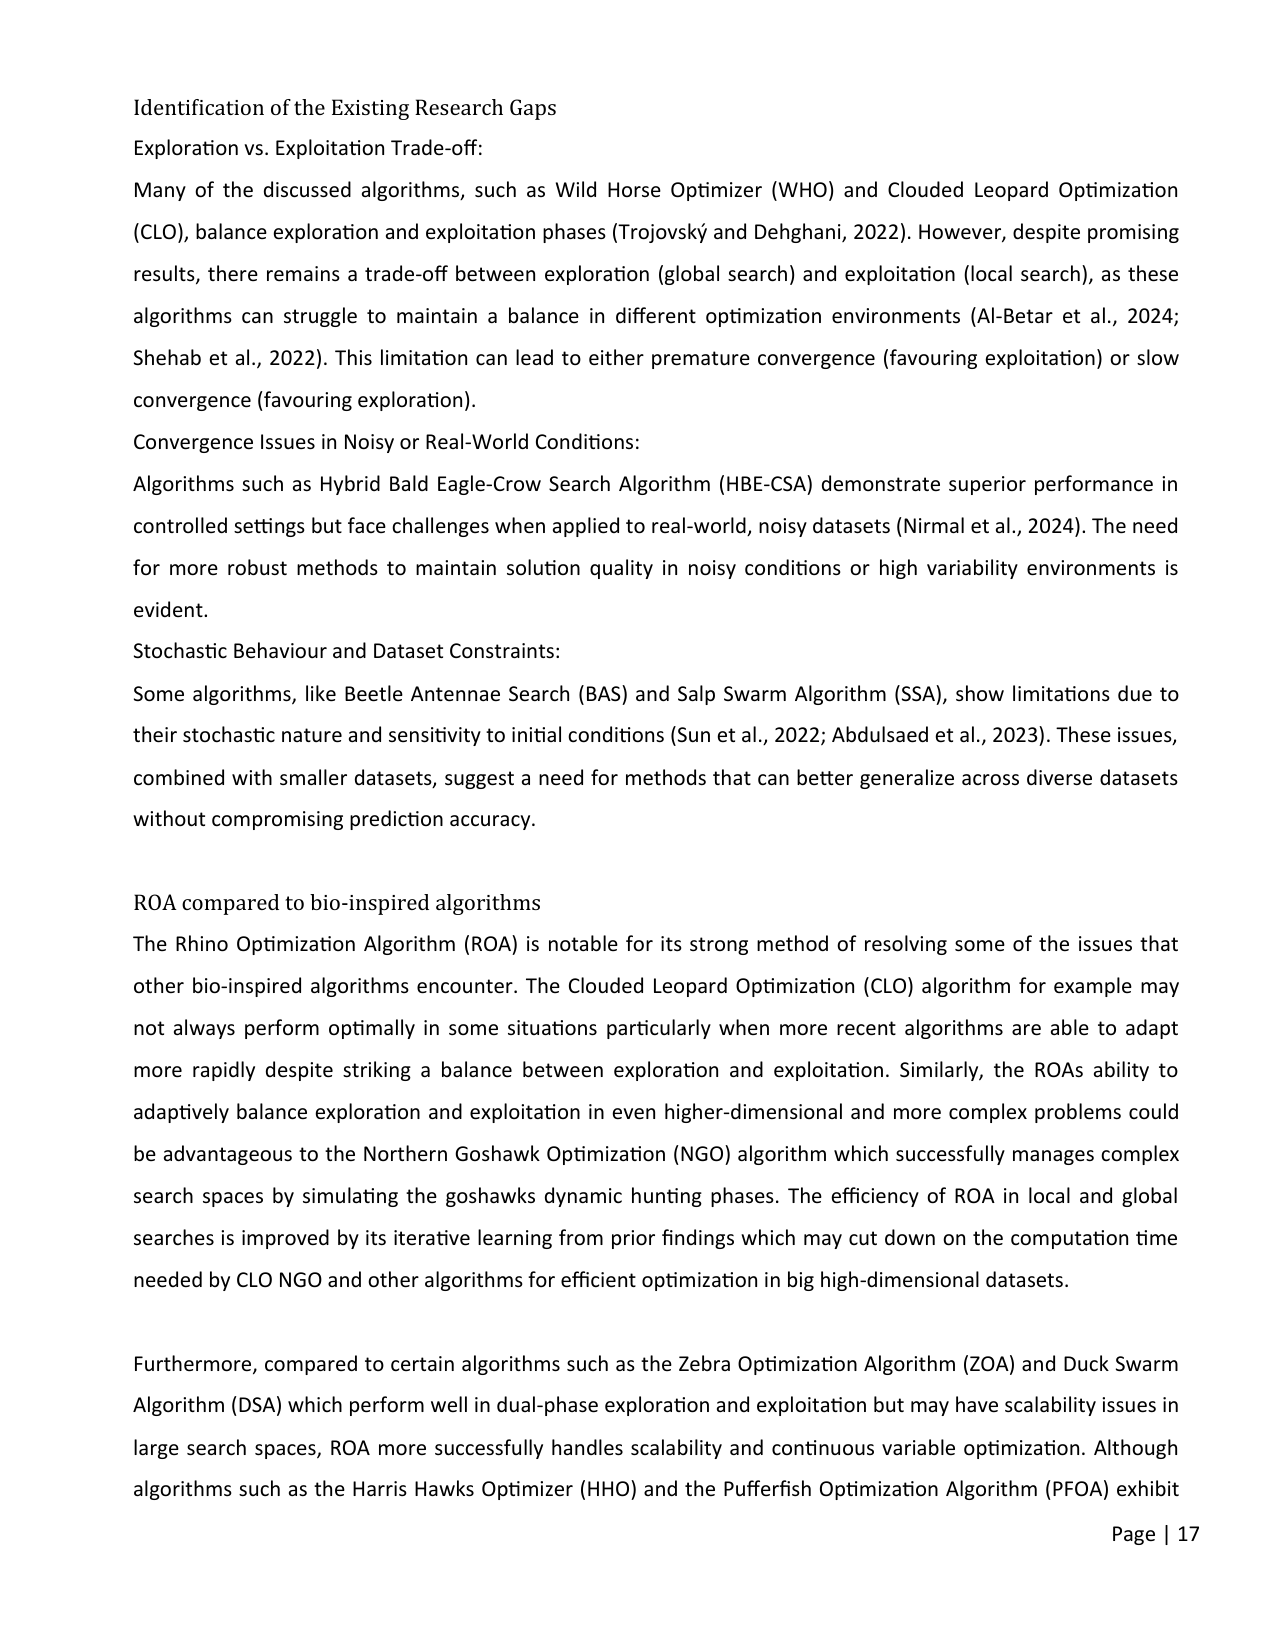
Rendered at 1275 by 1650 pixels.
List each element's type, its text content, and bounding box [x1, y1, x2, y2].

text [133, 1349, 1181, 1503]
subtitle Identification of the Existing Research Gaps [133, 94, 1200, 121]
text Some algorithms, like Beetle Antennae Search (BAS) and Salp Swarm Algorithm (SSA), show limitations due to their stochastic nature and sensitivity to initial conditions (Sun et al., 2022; Abdulsaed et al., 2023). These issues, combined with smaller datasets, suggest a need for methods that can better generalize across diverse datasets without compromising prediction accuracy. [133, 679, 1181, 833]
text Convergence Issues in Noisy or Real-World Conditions: [133, 427, 1181, 455]
text Many of the discussed algorithms, such as Wild Horse Optimizer (WHO) and Clouded Leopard Optimization (CLO), balance exploration and exploitation phases (Trojovský and Dehghani, 2022). However, despite promising results, there remains a trade-off between exploration (global search) and exploitation (local search), as these algorithms can struggle to maintain a balance in different optimization environments (Al-Betar et al., 2024; Shehab et al., 2022). This limitation can lead to either premature convergence (favouring exploitation) or slow convergence (favouring exploration). [133, 175, 1181, 413]
text Algorithms such as Hybrid Bald Eagle-Crow Search Algorithm (HBE-CSA) demonstrate superior performance in controlled settings but face challenges when applied to real-world, noisy datasets (Nirmal et al., 2024). The need for more robust methods to maintain solution quality in noisy conditions or high variability environments is evident. [133, 469, 1181, 623]
text ROA compared to bio-inspired algorithms [133, 888, 1181, 915]
text Exploration vs. Exploitation Trade-off: [133, 133, 1181, 161]
text The Rhino Optimization Algorithm (ROA) is notable for its strong method of resolving some of the issues that other bio-inspired algorithms encounter. The Clouded Leopard Optimization (CLO) algorithm for example may not always perform optimally in some situations particularly when more recent algorithms are able to adapt more rapidly despite striking a balance between exploration and exploitation. Similarly, the ROAs ability to adaptively balance exploration and exploitation in even higher-dimensional and more complex problems could be advantageous to the Northern Goshawk Optimization (NGO) algorithm which successfully manages complex search spaces by simulating the goshawks dynamic hunting phases. The efficiency of ROA in local and global searches is improved by its iterative learning from prior findings which may cut down on the computation time needed by CLO NGO and other algorithms for efficient optimization in big high-dimensional datasets. [133, 929, 1181, 1293]
text Stochastic Behaviour and Dataset Constraints: [133, 637, 1181, 665]
